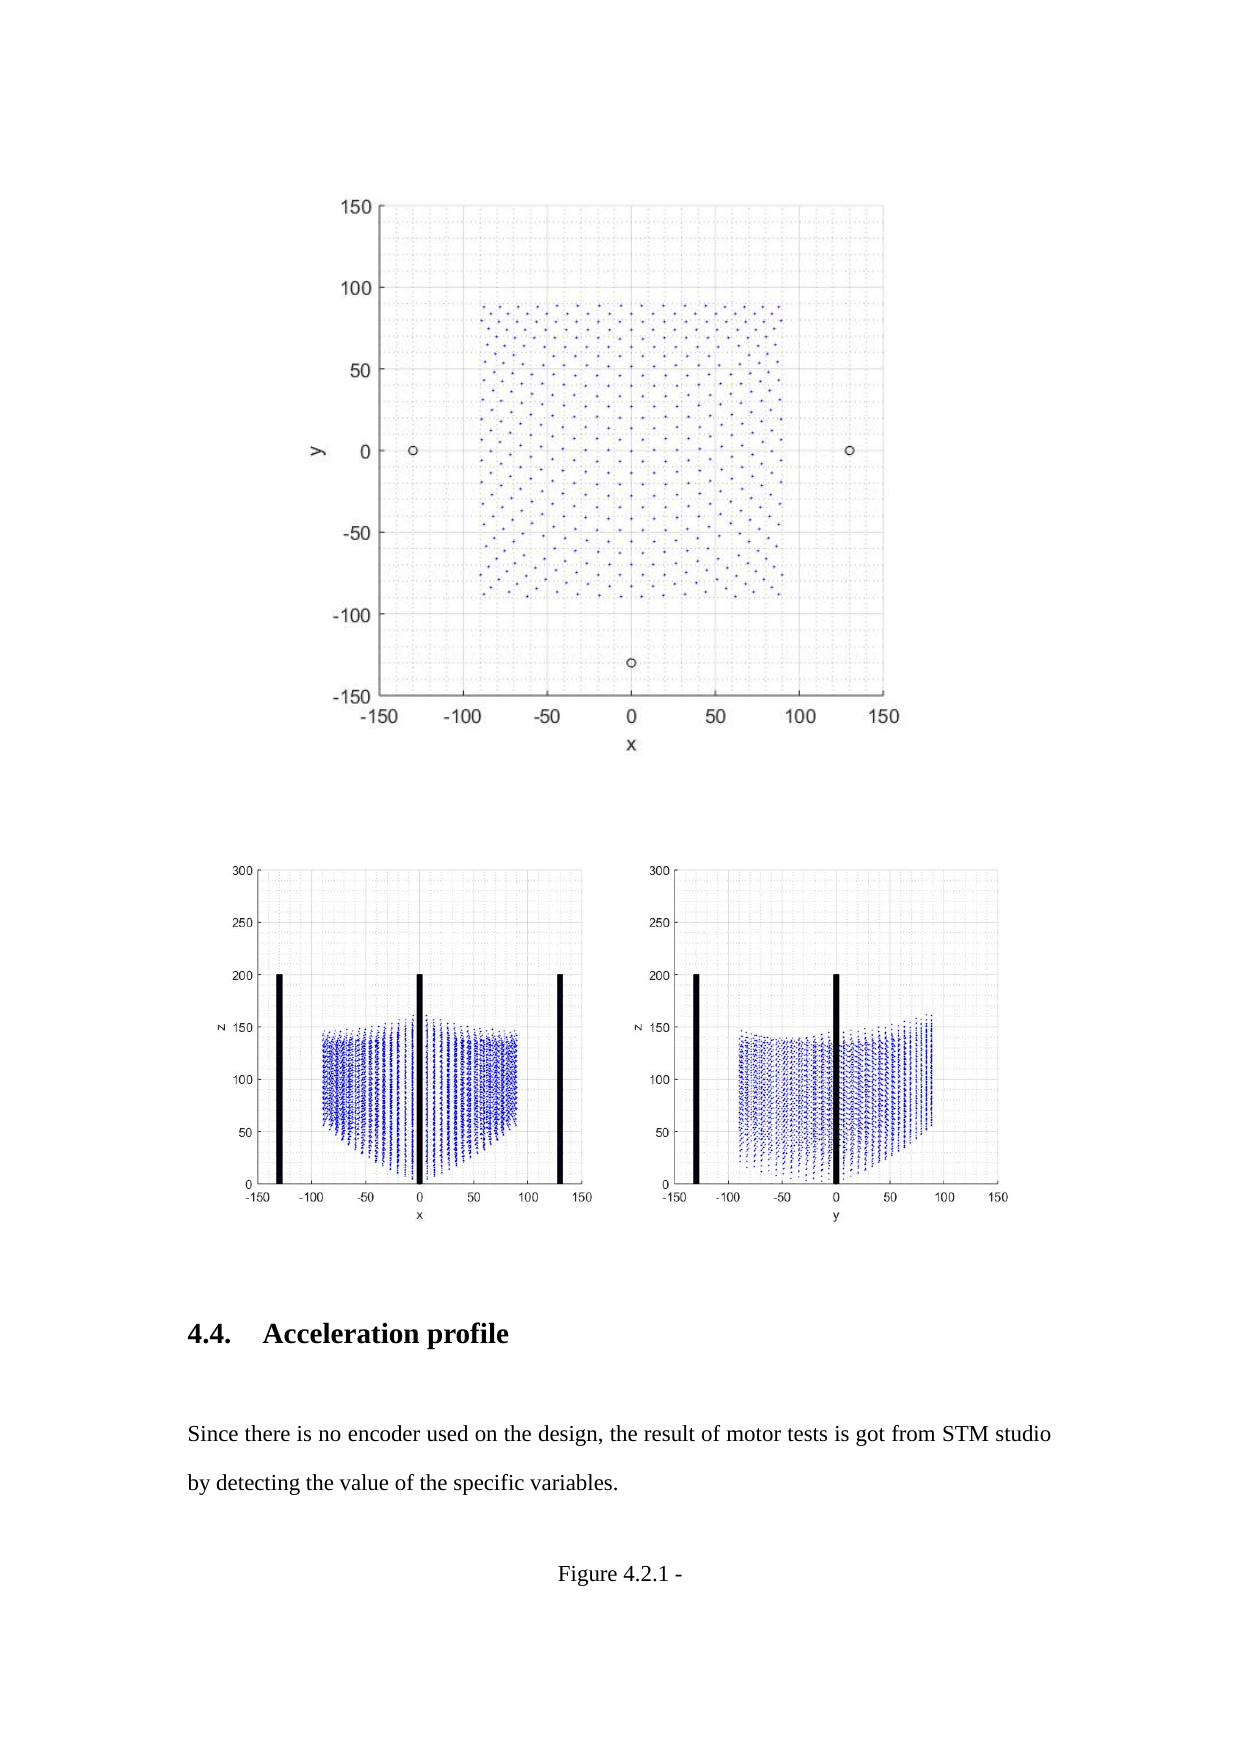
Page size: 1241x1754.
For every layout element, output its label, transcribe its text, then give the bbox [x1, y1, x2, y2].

picture [295, 162, 945, 762]
text Figure 4.2.1 - [187, 1557, 1053, 1590]
picture [203, 841, 1037, 1226]
subtitle Acceleration profile [187, 1301, 1053, 1366]
text Since there is no encoder used on the design, the result of motor tests is got from STM studio by detecting the value of the specific variables. [187, 1417, 1053, 1499]
